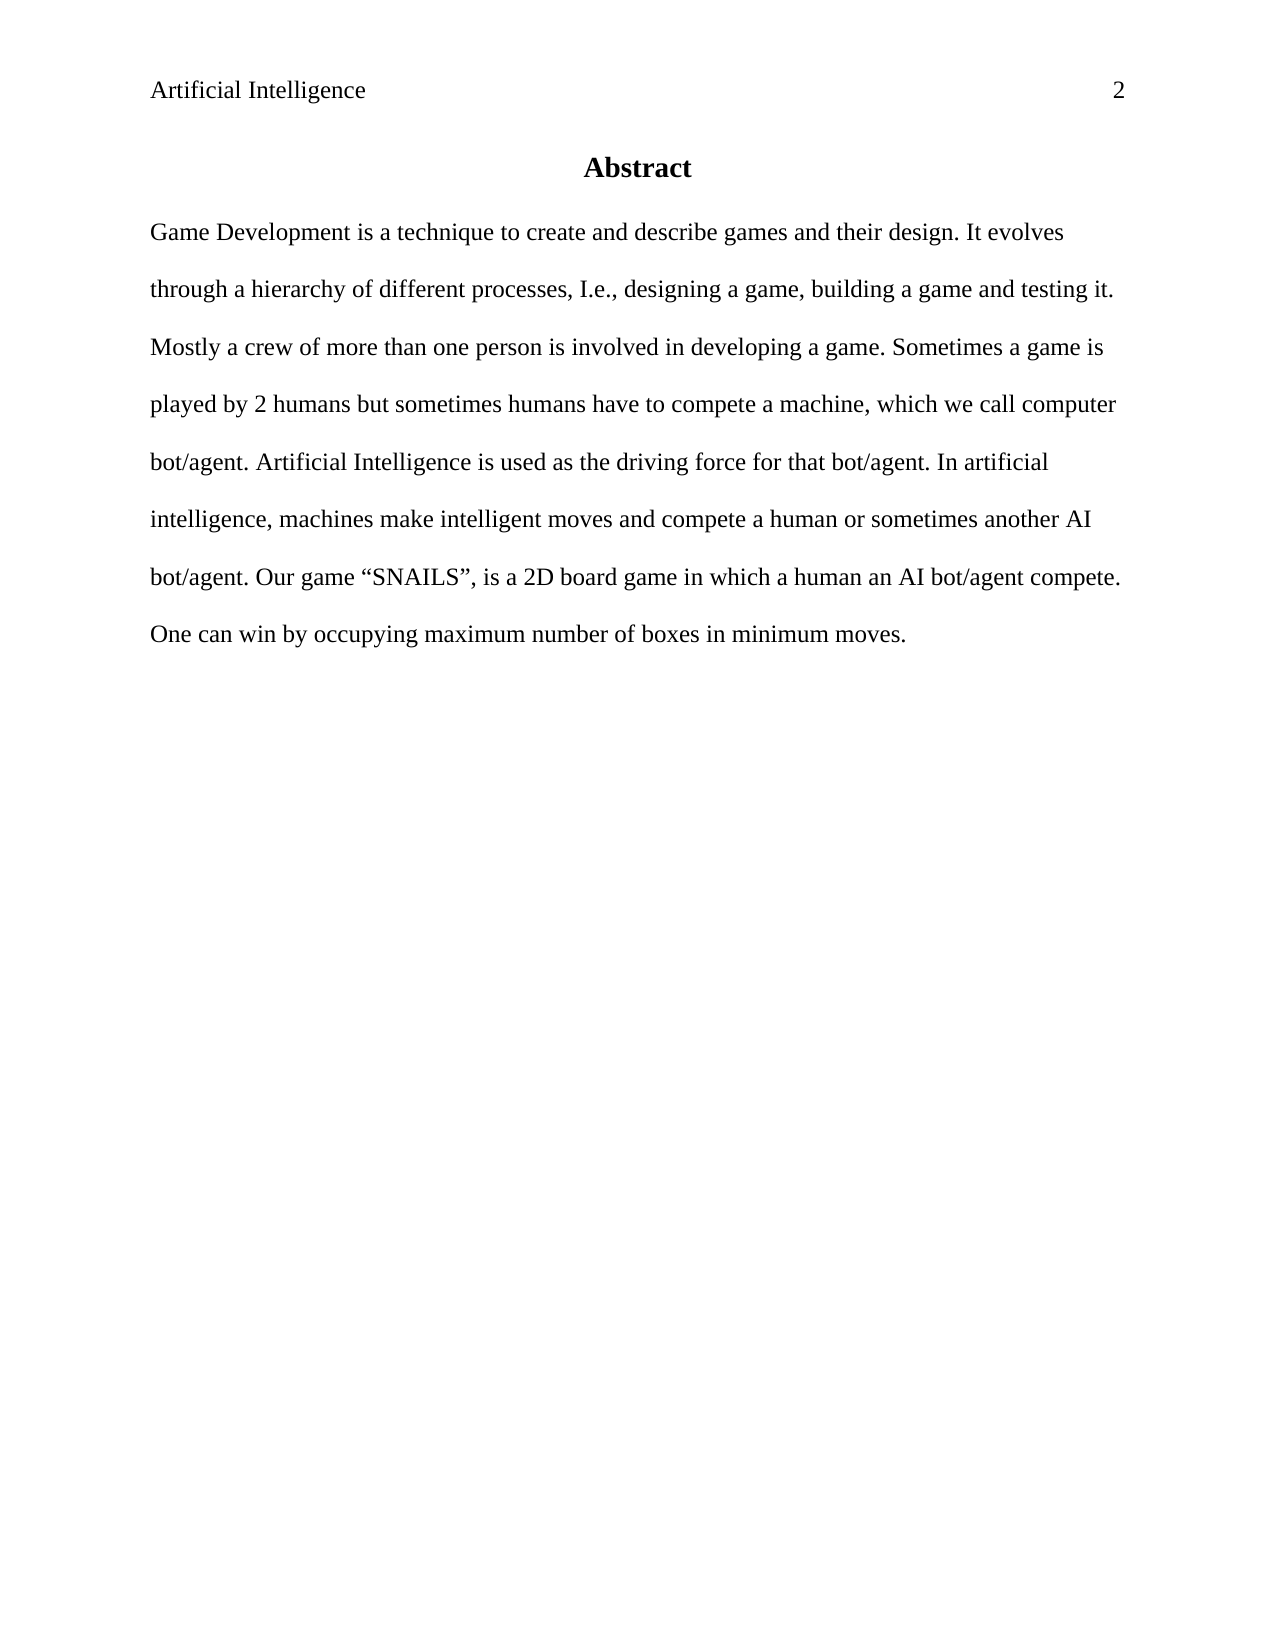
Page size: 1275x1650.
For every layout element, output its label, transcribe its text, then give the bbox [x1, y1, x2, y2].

title Abstract [150, 150, 1125, 183]
text Game Development is a technique to create and describe games and their design. It evolves through a hierarchy of different processes, I.e., designing a game, building a game and testing it. Mostly a crew of more than one person is involved in developing a game. Sometimes a game is played by 2 humans but sometimes humans have to compete a machine, which we call computer bot/agent. Artificial Intelligence is used as the driving force for that bot/agent. In artificial intelligence, machines make intelligent moves and compete a human or sometimes another AI bot/agent. Our game “SNAILS”, is a 2D board game in which a human an AI bot/agent compete. One can win by occupying maximum number of boxes in minimum moves. [150, 217, 1125, 648]
